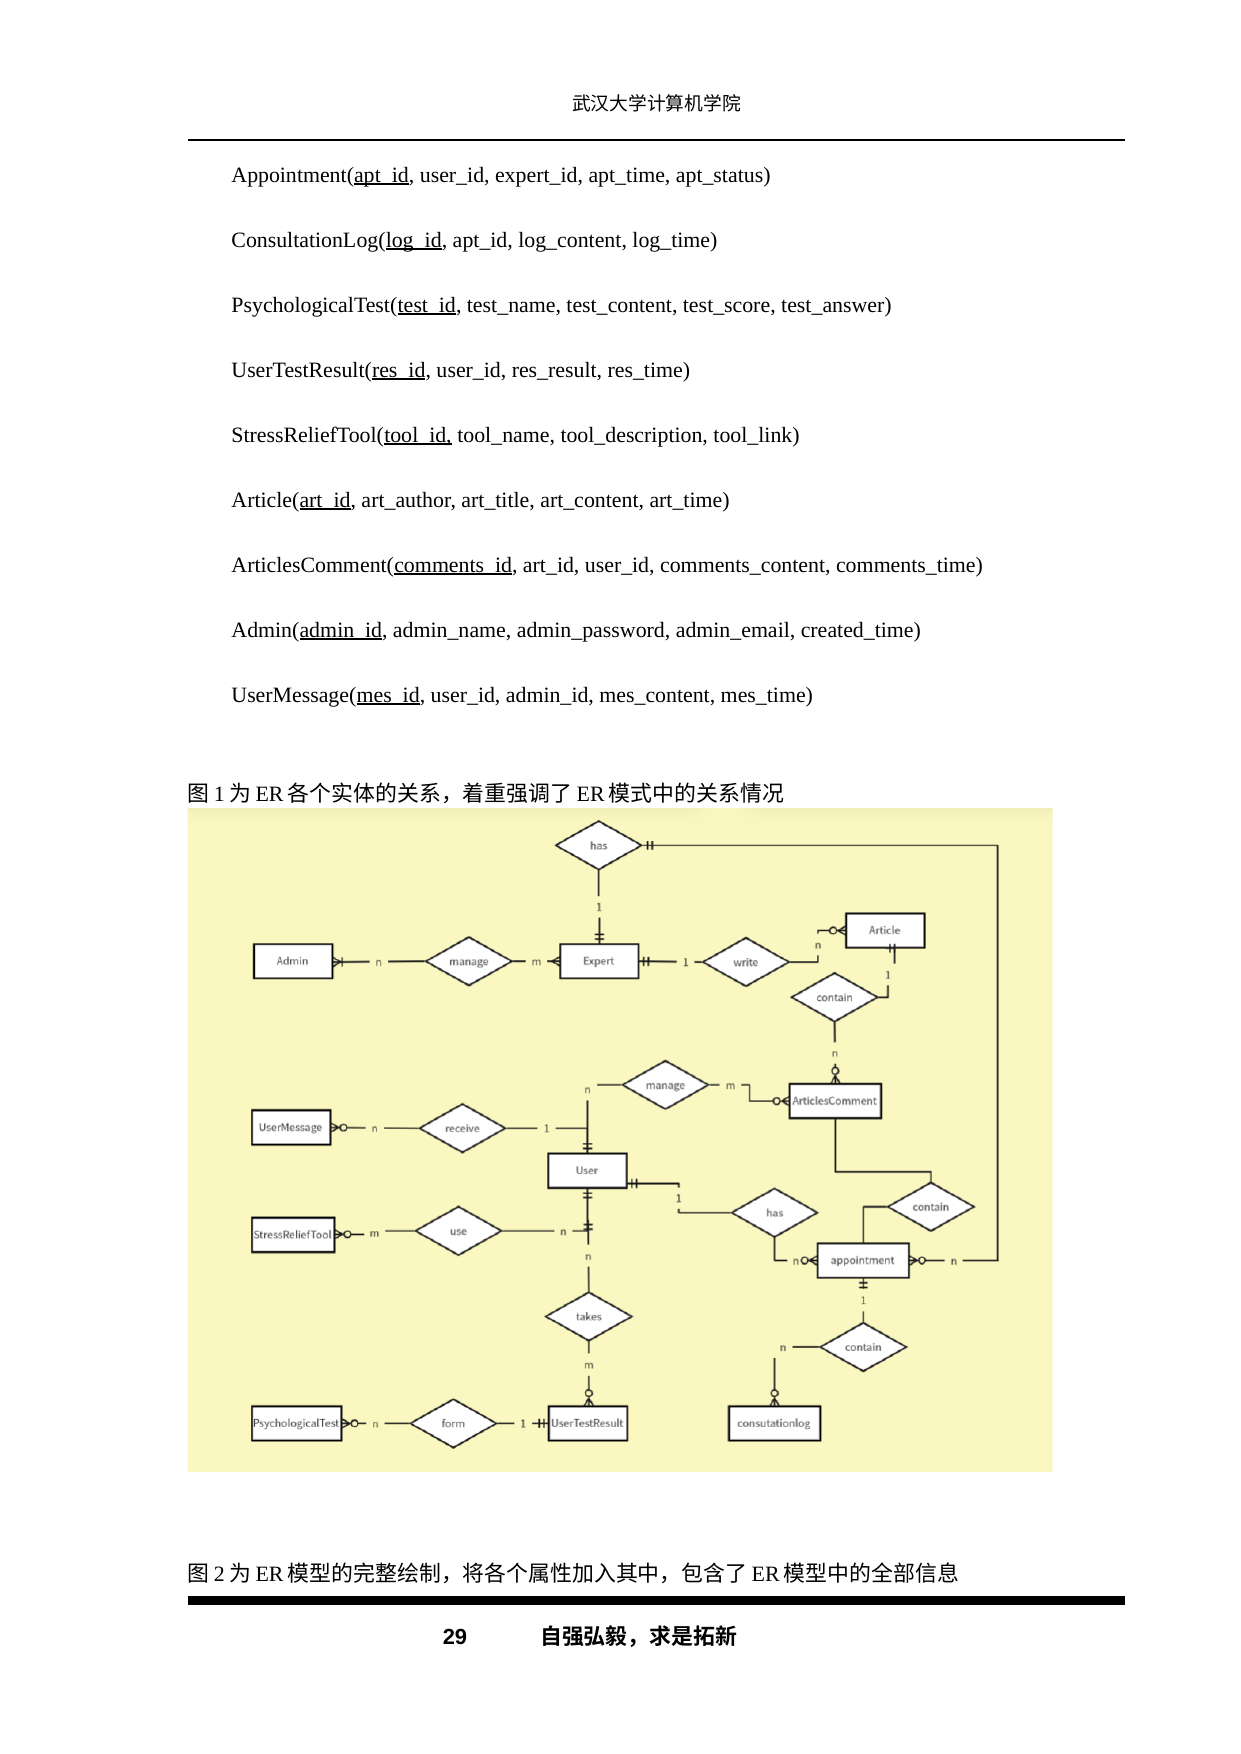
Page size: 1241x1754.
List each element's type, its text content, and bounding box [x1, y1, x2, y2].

text UserTestResult(res_id, user_id, res_result, res_time) [187, 353, 1125, 386]
picture [187, 808, 1053, 1472]
text 图2为ER模型的完整绘制，将各个属性加入其中，包含了ER模型中的全部信息 [187, 1556, 1125, 1588]
text UserMessage(mes_id, user_id, admin_id, mes_content, mes_time) [187, 678, 1125, 711]
text ConsultationLog(log_id, apt_id, log_content, log_time) [187, 223, 1125, 256]
text StressReliefTool(tool_id, tool_name, tool_description, tool_link) [187, 418, 1125, 451]
text ArticlesComment(comments_id, art_id, user_id, comments_content, comments_time) [187, 548, 1125, 581]
text PsychologicalTest(test_id, test_name, test_content, test_score, test_answer) [187, 288, 1125, 321]
text Appointment(apt_id, user_id, expert_id, apt_time, apt_status) [187, 158, 1125, 191]
text 图1为ER各个实体的关系，着重强调了ER模式中的关系情况 [187, 776, 1125, 808]
text Admin(admin_id, admin_name, admin_password, admin_email, created_time) [187, 613, 1125, 646]
text Article(art_id, art_author, art_title, art_content, art_time) [187, 483, 1125, 516]
